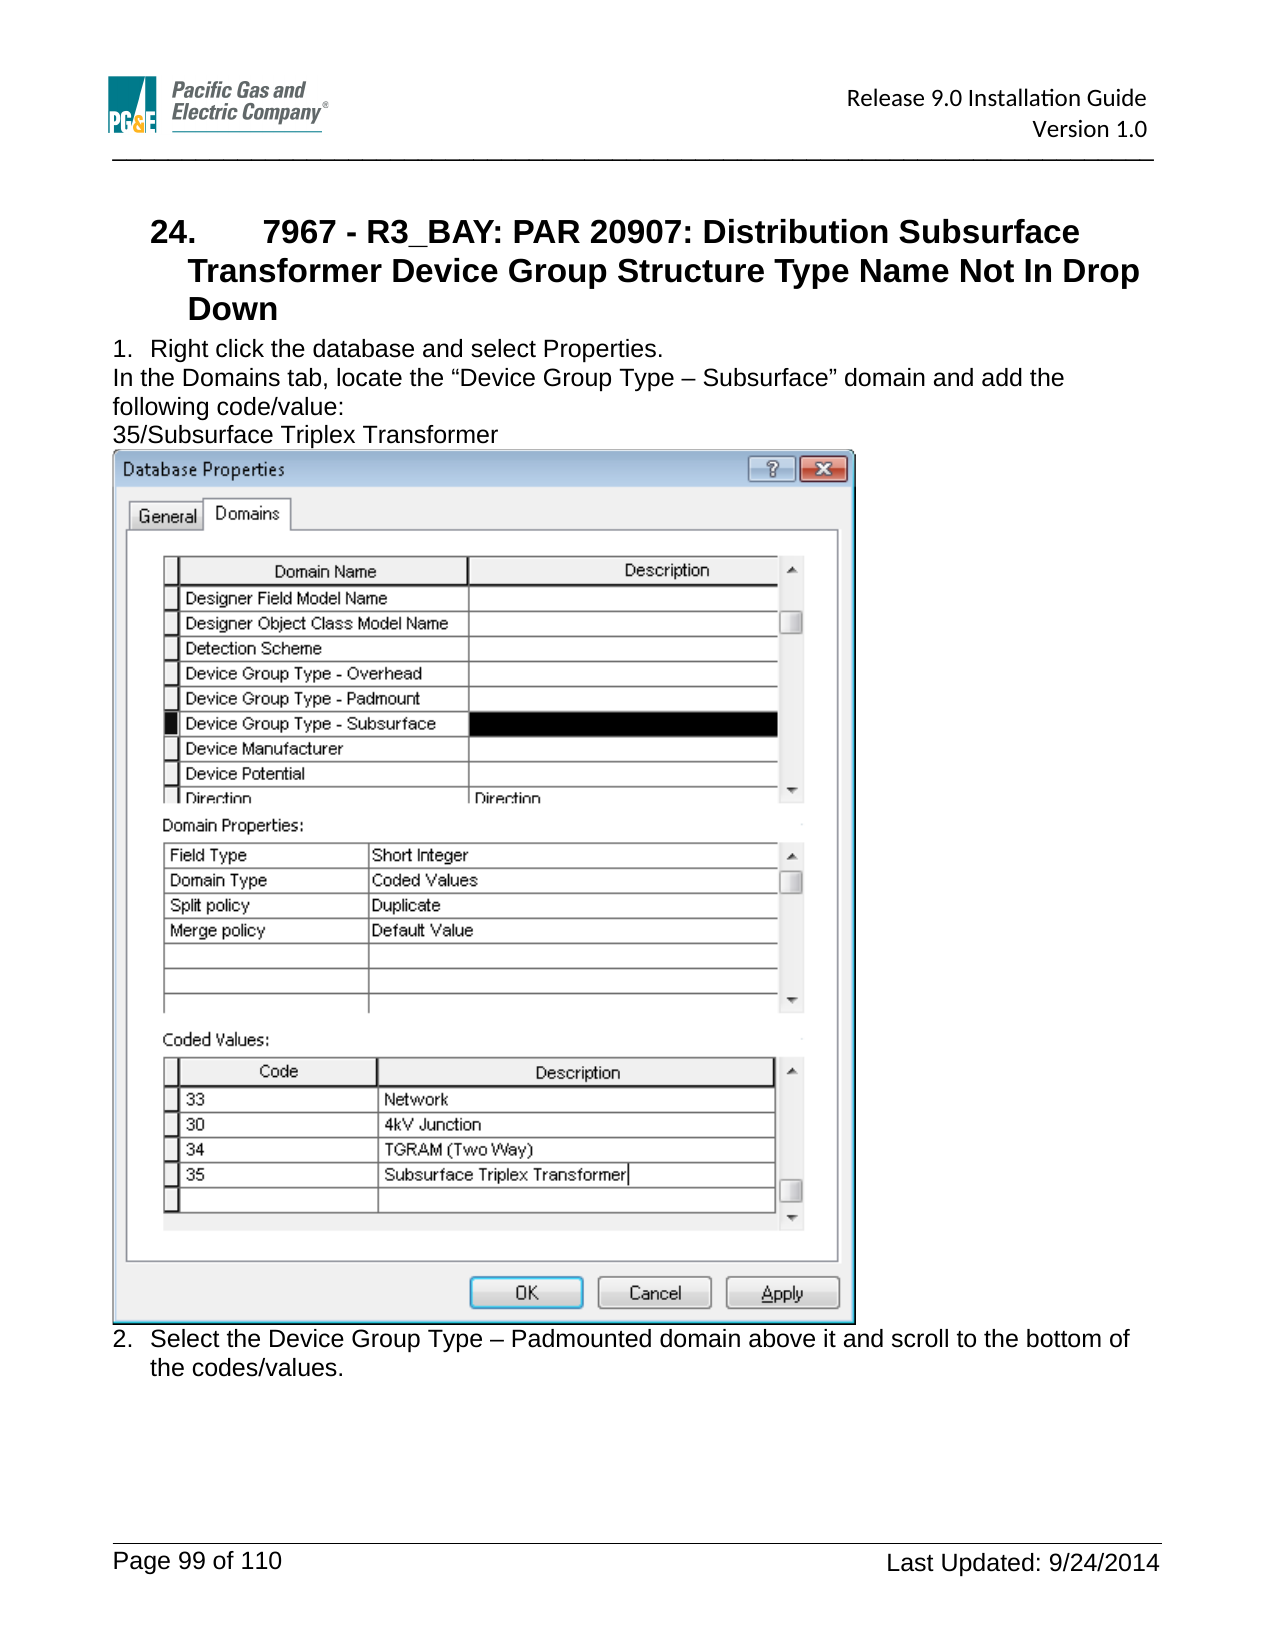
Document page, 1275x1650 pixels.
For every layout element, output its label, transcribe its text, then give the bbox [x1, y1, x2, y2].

picture [112, 449, 856, 1325]
list Right click the database and select Properties. [112, 334, 1162, 363]
subtitle 7967 - R3_BAY: PAR 20907: Distribution Subsurface Transformer Device Group Structure Type Name Not In Drop Down [150, 212, 1162, 328]
list Select the Device Group Type – Padmounted domain above it and scroll to the bottom of the codes/values. [112, 1324, 1162, 1382]
